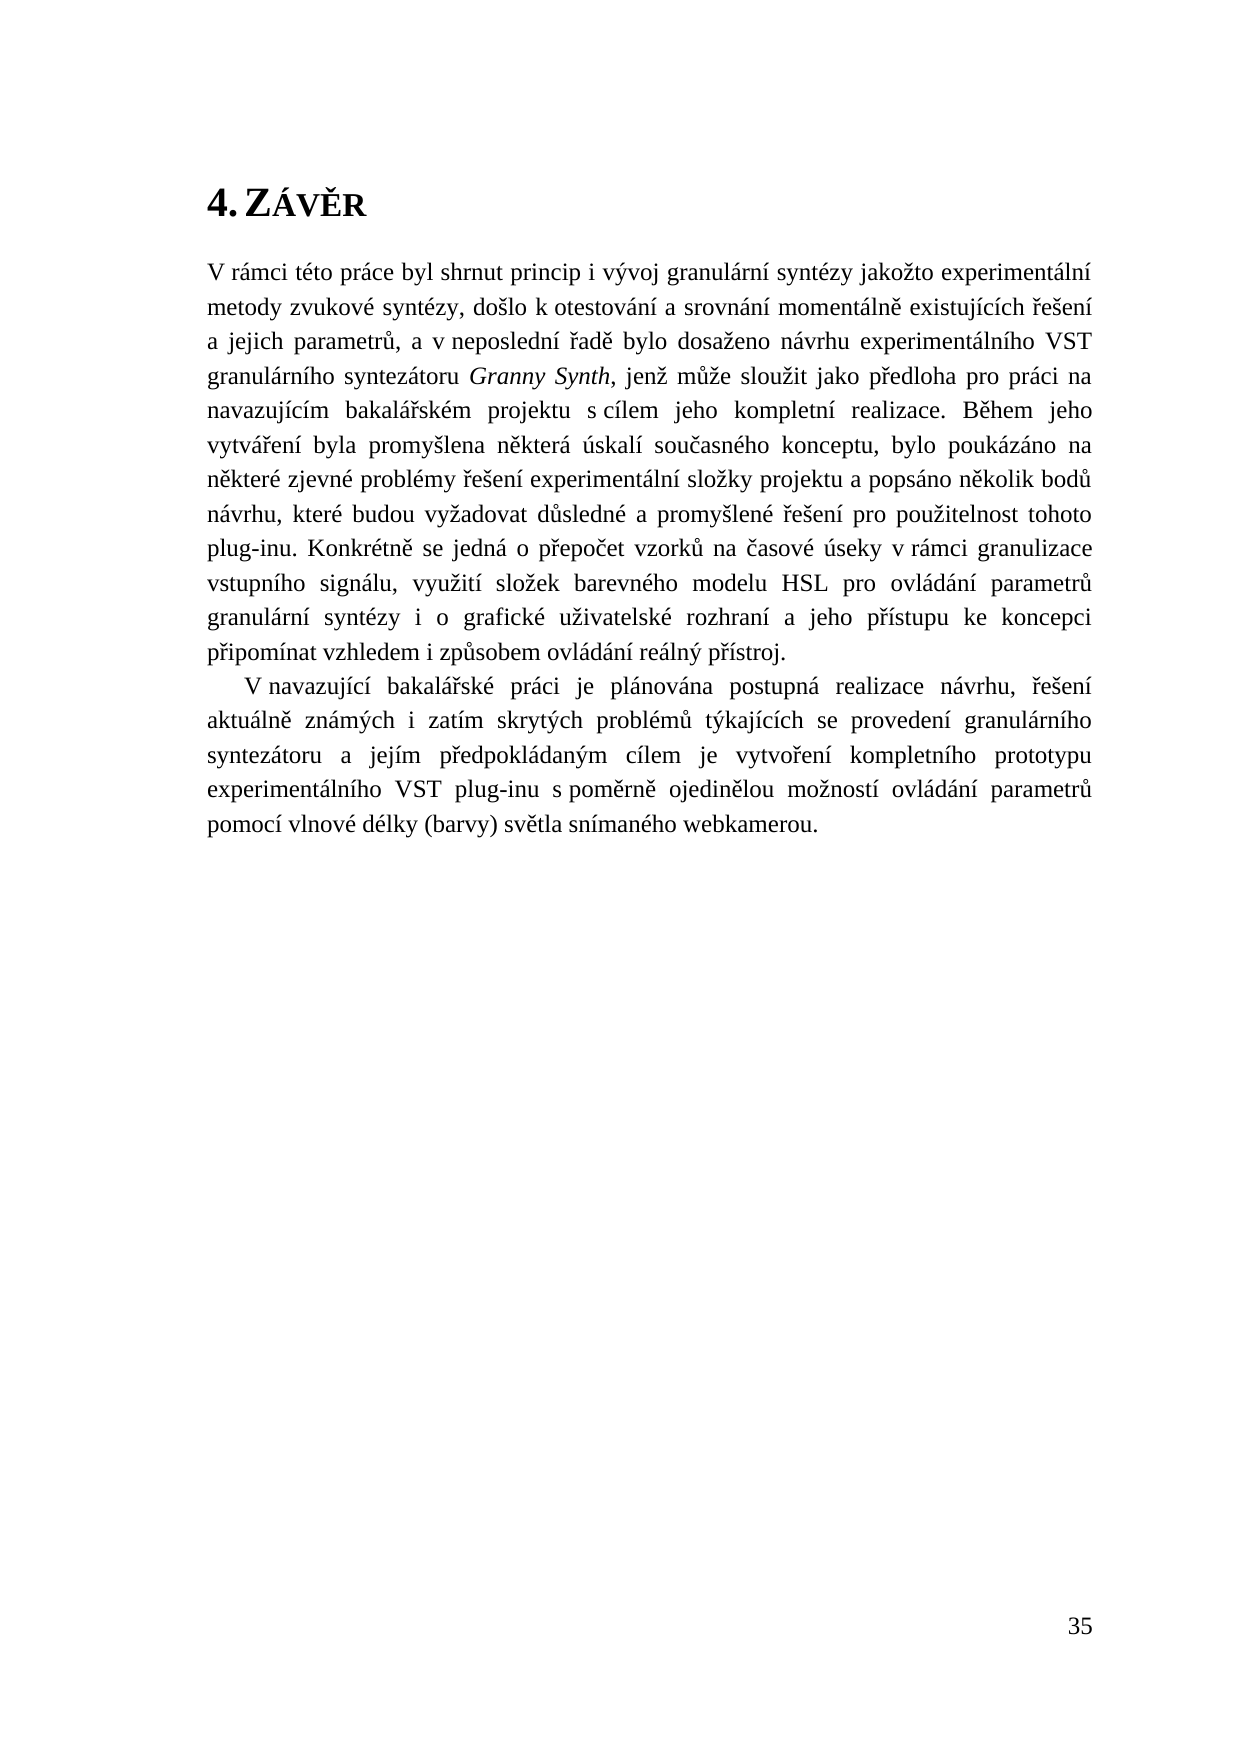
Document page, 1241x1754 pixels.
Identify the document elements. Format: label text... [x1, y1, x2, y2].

text V rámci této práce byl shrnut princip i vývoj granulární syntézy jakožto experimentální metody zvukové syntézy, došlo k otestování a srovnání momentálně existujících řešení a jejich parametrů, a v neposlední řadě bylo dosaženo návrhu experimentálního VST granulárního syntezátoru Granny Synth, jenž může sloužit jako předloha pro práci na navazujícím bakalářském projektu s cílem jeho kompletní realizace. Během jeho vytváření byla promyšlena některá úskalí současného konceptu, bylo poukázáno na některé zjevné problémy řešení experimentální složky projektu a popsáno několik bodů návrhu, které budou vyžadovat důsledné a promyšlené řešení pro použitelnost tohoto plug-inu. Konkrétně se jedná o přepočet vzorků na časové úseky v rámci granulizace vstupního signálu, využití složek barevného modelu HSL pro ovládání parametrů granulární syntézy i o grafické uživatelské rozhraní a jeho přístupu ke koncepci připomínat vzhledem i způsobem ovládání reálný přístroj. [207, 257, 1092, 665]
text V navazující bakalářské práci je plánována postupná realizace návrhu, řešení aktuálně známých i zatím skrytých problémů týkajících se provedení granulárního syntezátoru a jejím předpokládaným cílem je vytvoření kompletního prototypu experimentálního VST plug-inu s poměrně ojedinělou možností ovládání parametrů pomocí vlnové délky (barvy) světla snímaného webkamerou. [207, 671, 1092, 838]
subtitle Závěr [207, 177, 1092, 225]
